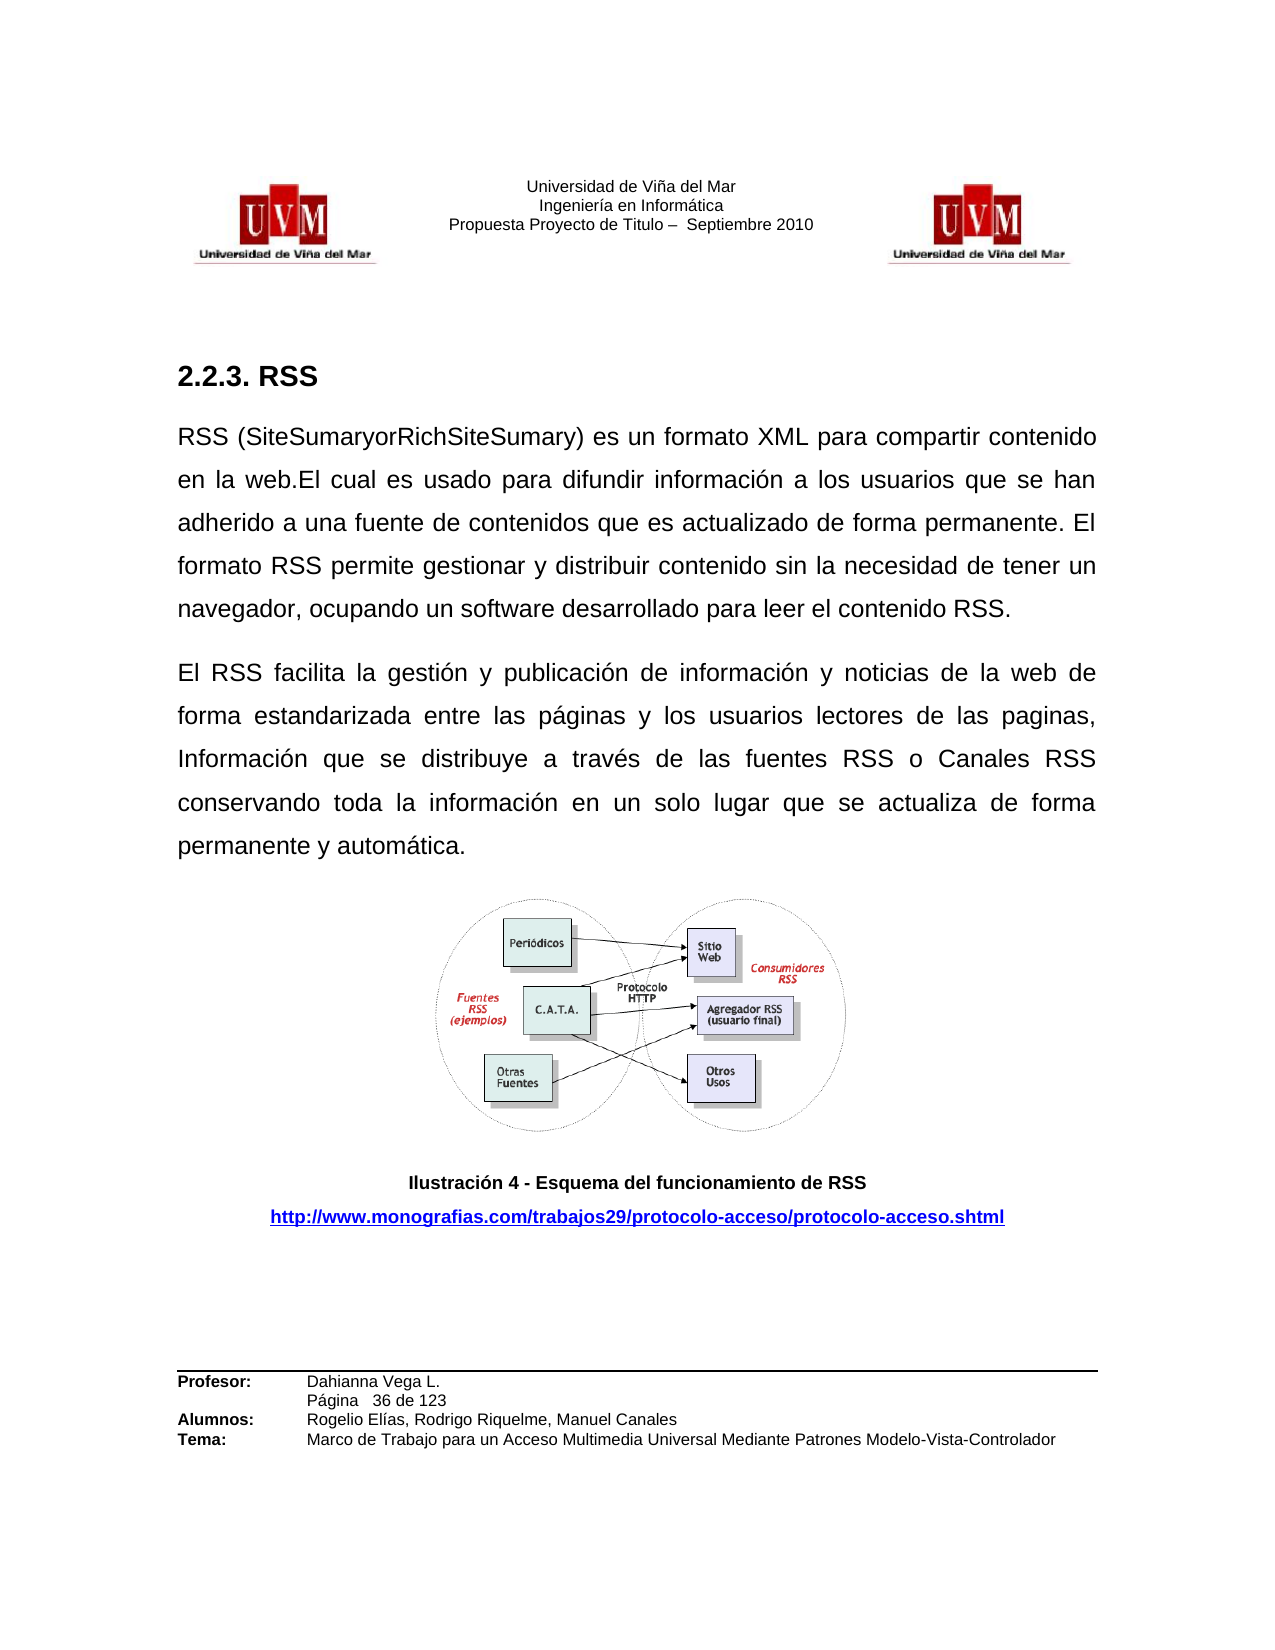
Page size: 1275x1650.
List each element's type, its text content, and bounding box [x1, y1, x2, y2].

subtitle 2.2.3. RSS [177, 359, 1098, 392]
text Ilustración 4 - Esquema del funcionamiento de RSS [177, 1172, 1098, 1193]
text http://www.monografias.com/trabajos29/protocolo-acceso/protocolo-acceso.shtml [177, 1206, 1098, 1228]
picture [419, 894, 856, 1137]
text El RSS facilita la gestión y publicación de información y noticias de la web de forma estandarizada entre las páginas y los usuarios lectores de las paginas, Información que se distribuye a través de las fuentes RSS o Canales RSS conservando toda la información en un solo lugar que se actualiza de forma permanente y automática. [177, 658, 1098, 859]
text RSS (SiteSumaryorRichSiteSumary) es un formato XML para compartir contenido en la web.El cual es usado para difundir información a los usuarios que se han adherido a una fuente de contenidos que es actualizado de forma permanente. El formato RSS permite gestionar y distribuir contenido sin la necesidad de tener un navegador, ocupando un software desarrollado para leer el contenido RSS. [177, 422, 1098, 623]
picture [177, 176, 390, 267]
picture [871, 176, 1084, 267]
